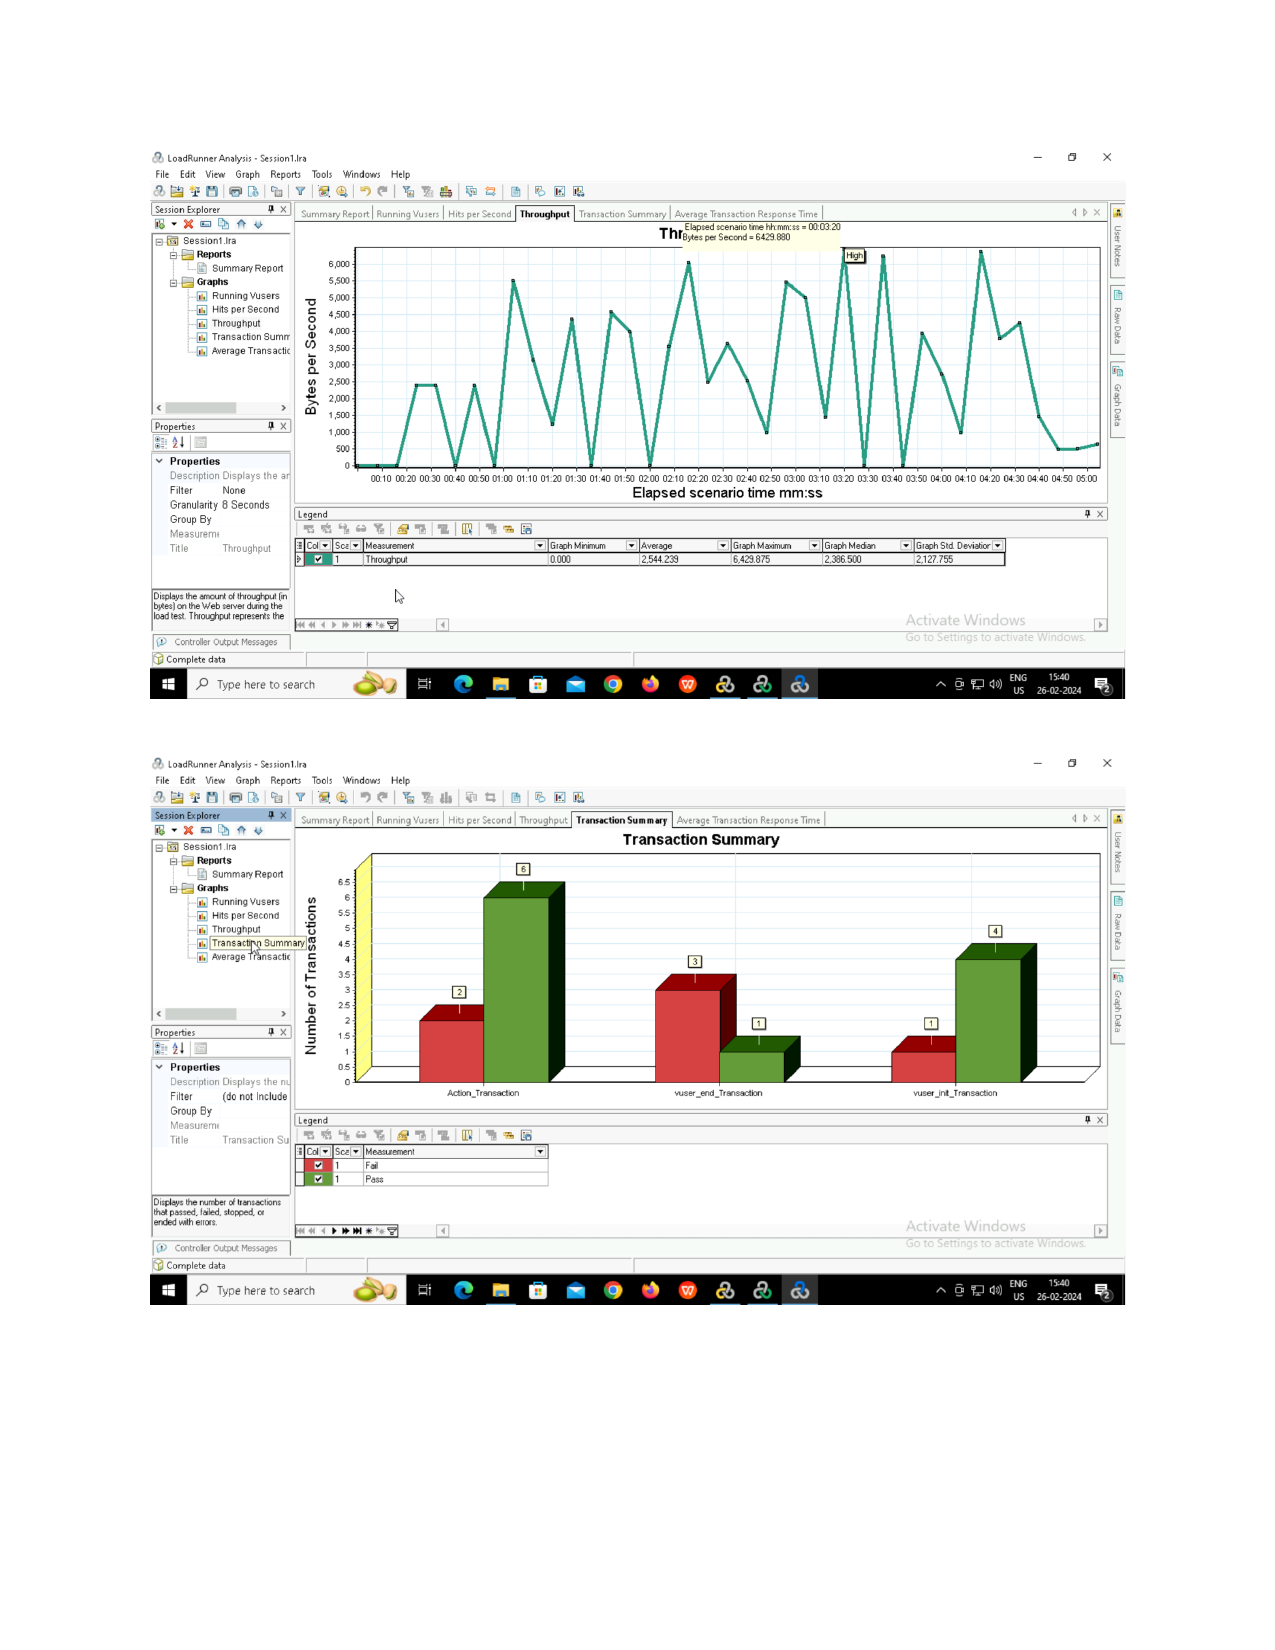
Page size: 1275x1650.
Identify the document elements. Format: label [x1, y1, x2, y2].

picture [150, 756, 1125, 1305]
picture [150, 150, 1125, 699]
